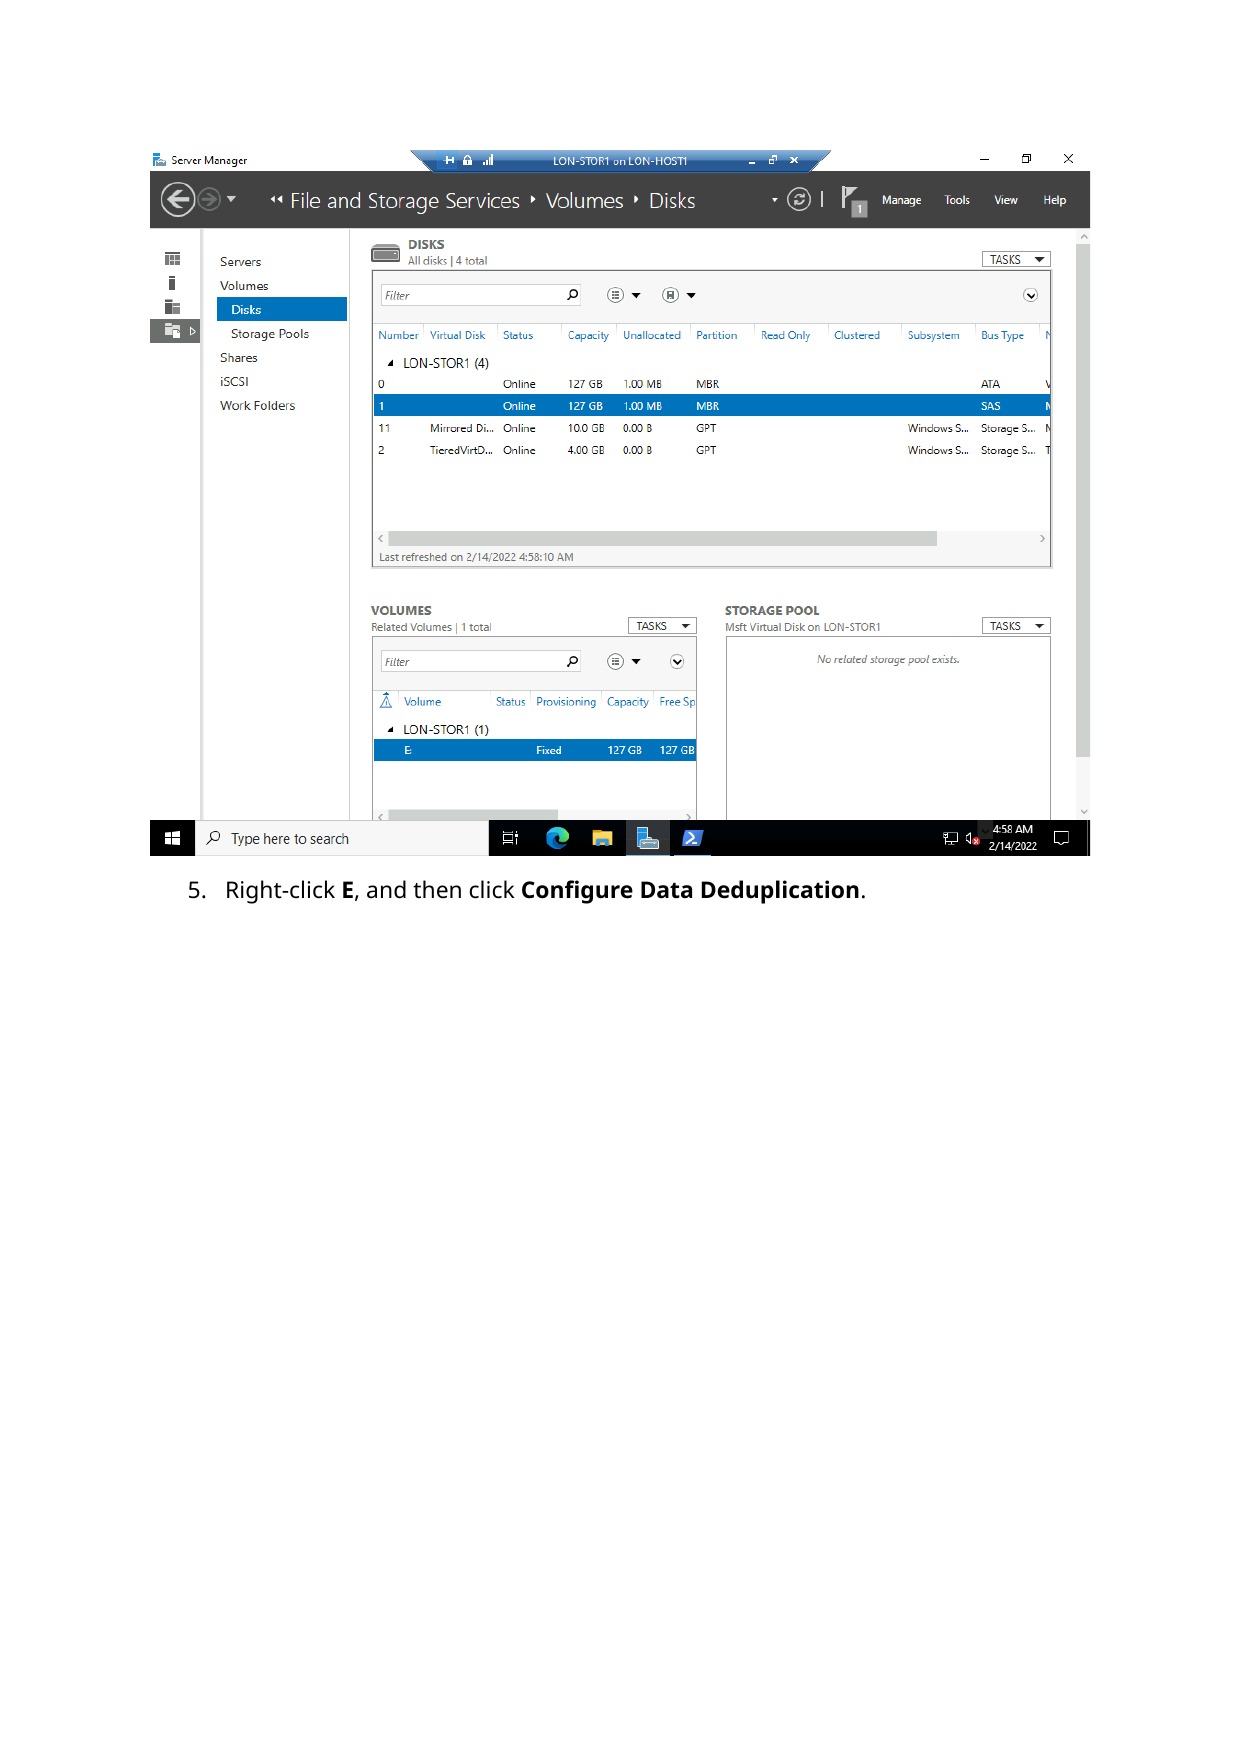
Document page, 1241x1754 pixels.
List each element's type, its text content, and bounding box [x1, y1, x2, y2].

picture [150, 150, 1091, 856]
list Right-click E, and then click Configure Data Deduplication. [187, 874, 1090, 906]
